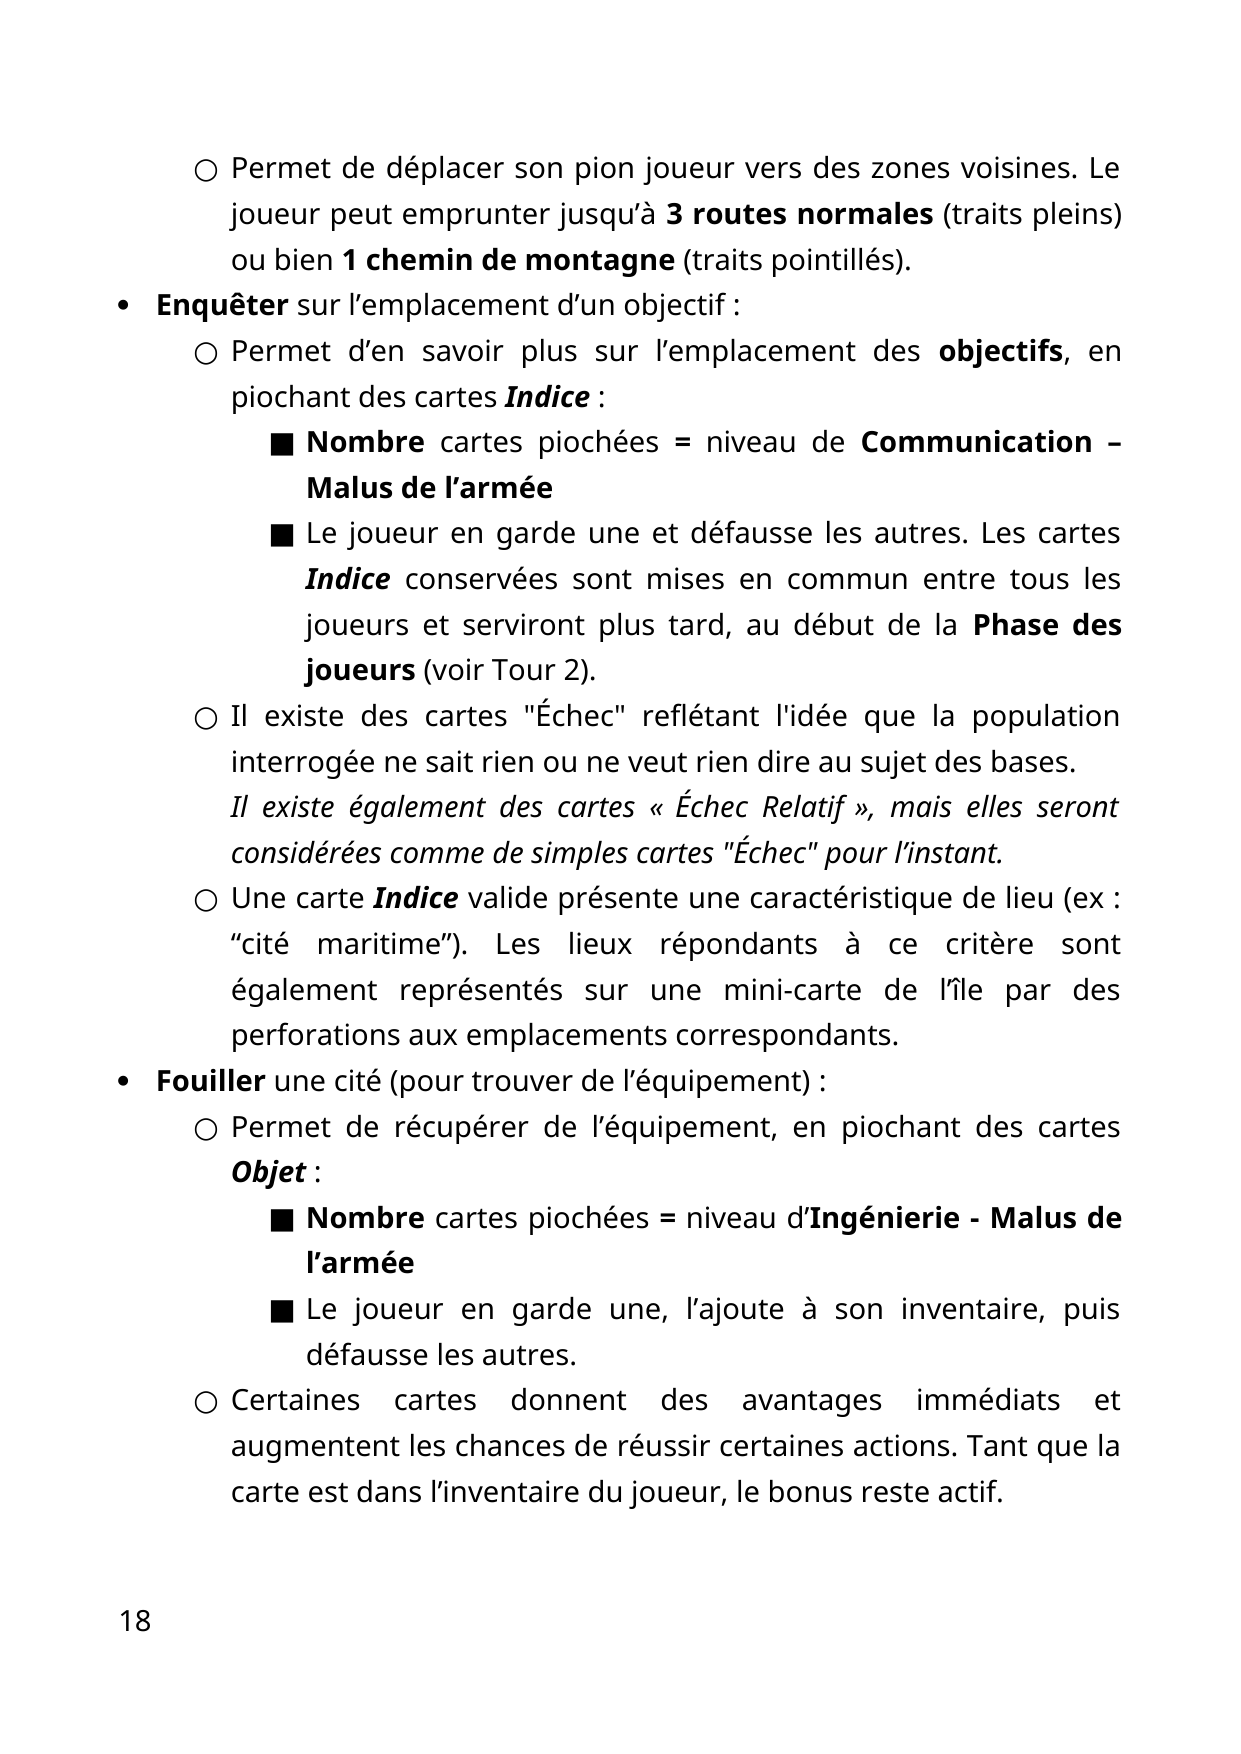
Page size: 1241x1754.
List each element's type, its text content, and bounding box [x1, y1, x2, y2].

list Enquêter sur l’emplacement d’un objectif : [118, 284, 1122, 324]
list Une carte Indice valide présente une caractéristique de lieu (ex : “cité maritime”). Les lieux répondants à ce critère sont également représentés sur une mini-carte de l’île par des perforations aux emplacements correspondants. [193, 878, 1122, 1054]
list Certaines cartes donnent des avantages immédiats et augmentent les chances de réussir certaines actions. Tant que la carte est dans l’inventaire du joueur, le bonus reste actif. [193, 1379, 1122, 1511]
list Permet de récupérer de l’équipement, en piochant des cartes Objet : [193, 1106, 1122, 1191]
list Le joueur en garde une et défausse les autres. Les cartes Indice conservées sont mises en commun entre tous les joueurs et serviront plus tard, au début de la Phase des joueurs (voir Tour 2). [268, 513, 1122, 689]
list Permet d’en savoir plus sur l’emplacement des objectifs, en piochant des cartes Indice : [193, 330, 1122, 416]
list Nombre cartes piochées = niveau de Communication – Malus de l’armée [268, 421, 1122, 507]
list Permet de déplacer son pion joueur vers des zones voisines. Le joueur peut emprunter jusqu’à 3 routes normales (traits pleins) ou bien 1 chemin de montagne (traits pointillés). [193, 148, 1122, 279]
list Il existe des cartes "Échec" reflétant l'idée que la population interrogée ne sait rien ou ne veut rien dire au sujet des bases. [193, 695, 1122, 781]
list Le joueur en garde une, l’ajoute à son inventaire, puis défausse les autres. [268, 1288, 1122, 1374]
list Il existe également des cartes « Échec Relatif », mais elles seront considérées comme de simples cartes "Échec" pour l’instant. [231, 786, 1122, 872]
list Fouiller une cité (pour trouver de l’équipement) : [118, 1060, 1122, 1100]
list Nombre cartes piochées = niveau d’Ingénierie - Malus de l’armée [268, 1197, 1122, 1282]
